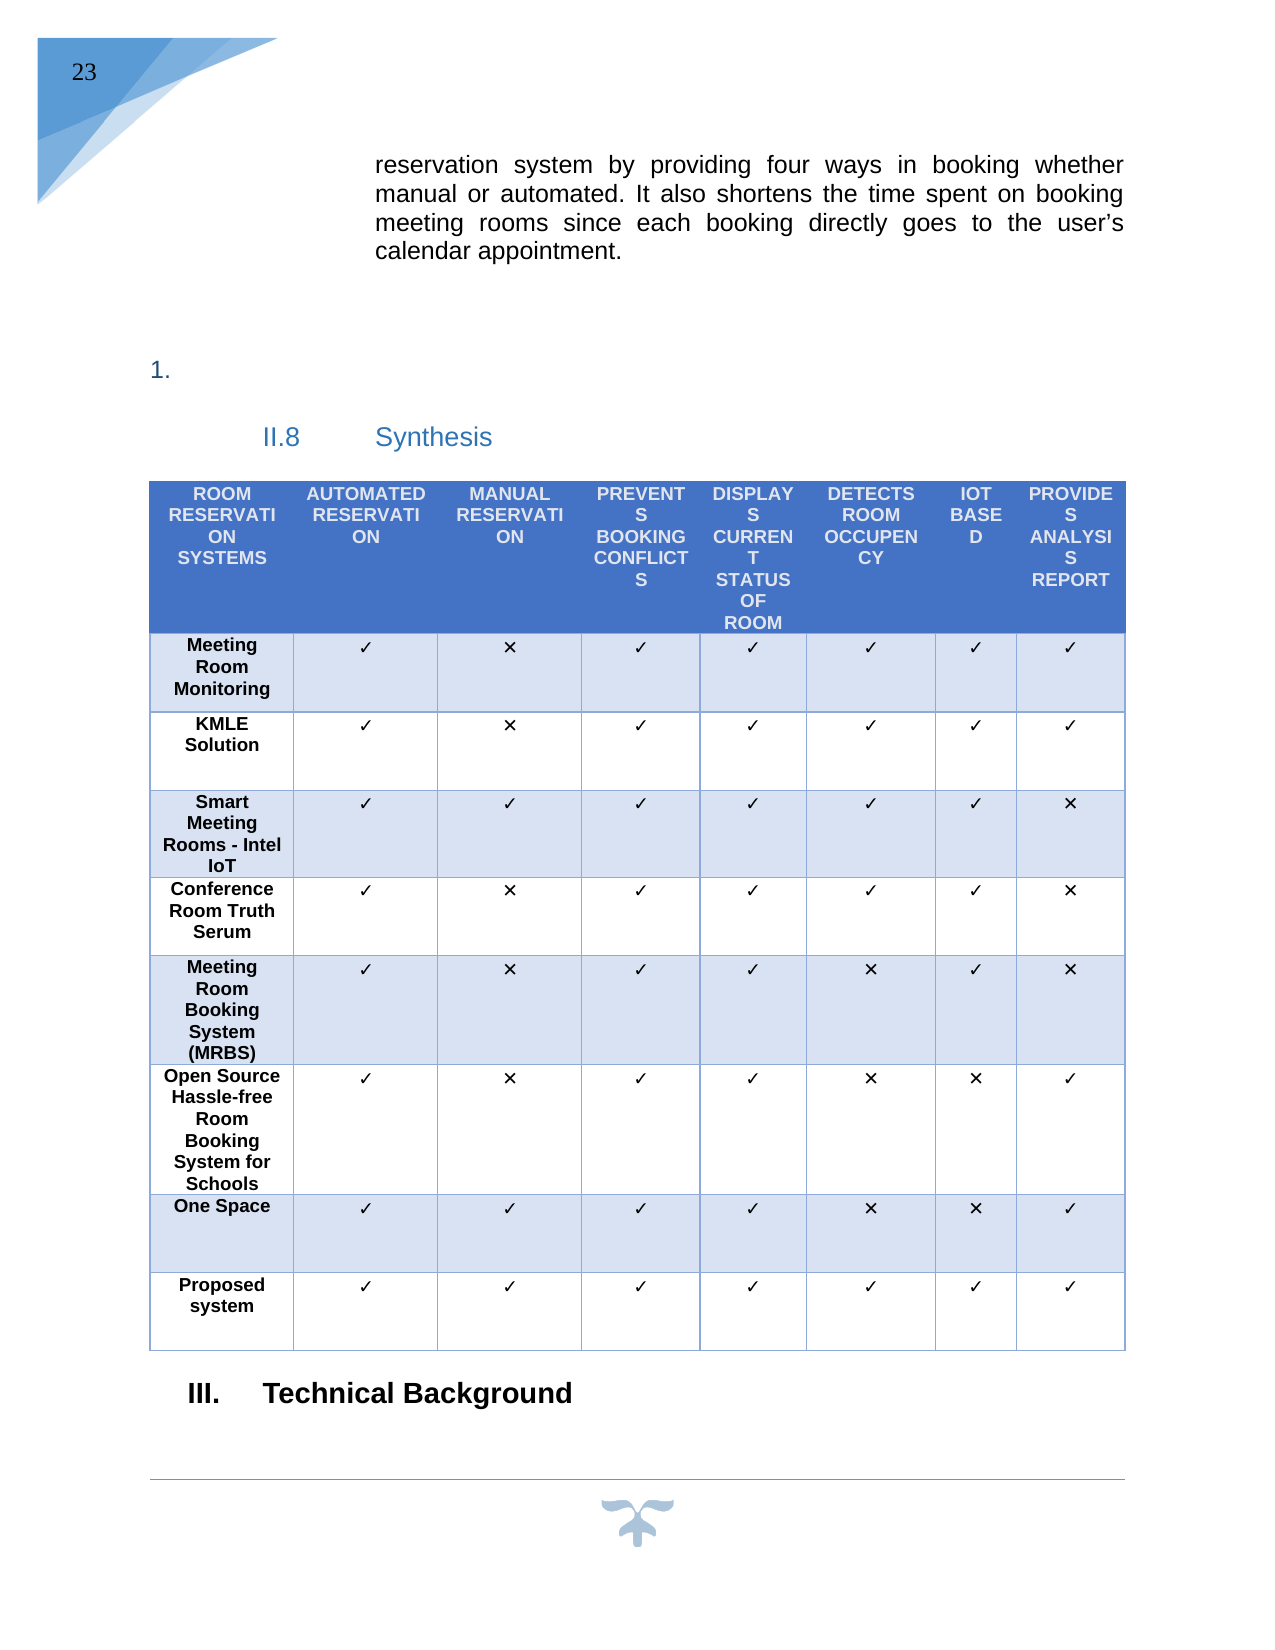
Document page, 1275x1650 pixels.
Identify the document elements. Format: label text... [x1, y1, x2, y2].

subtitle Technical Background [187, 1376, 1125, 1410]
table_cell ✕ [438, 1065, 581, 1194]
table_cell ✓ [582, 791, 699, 877]
table_cell ✓ [438, 791, 581, 877]
table_cell ✕ [1017, 791, 1124, 877]
table_cell ✓ [294, 878, 437, 955]
table_cell ✓ [701, 1273, 806, 1350]
table_cell ✕ [438, 956, 581, 1064]
table_cell ✕ [936, 1195, 1016, 1272]
table_header PREVENTS BOOKING CONFLICTS [582, 482, 699, 633]
table_cell Smart Meeting Rooms - Intel IoT [151, 791, 293, 877]
table_header ROOM RESERVATION SYSTEMS [151, 482, 293, 633]
table_cell ✓ [582, 634, 699, 711]
table_cell ✓ [701, 713, 806, 789]
table_cell Open Source Hassle-free Room Booking System for Schools [151, 1065, 293, 1194]
table_cell ✕ [936, 1065, 1016, 1194]
table_cell ✓ [582, 1195, 699, 1272]
table_cell ✕ [1017, 878, 1124, 955]
table_cell Proposed system [151, 1273, 293, 1350]
table_cell ✕ [438, 713, 581, 789]
table_cell ✓ [1017, 1065, 1124, 1194]
table_cell ✓ [701, 1195, 806, 1272]
table_header DISPLAYS CURRENT STATUS OF ROOM [701, 482, 806, 633]
table_cell ✓ [807, 713, 935, 789]
subtitle Synthesis [262, 421, 1125, 452]
table_cell ✕ [807, 1195, 935, 1272]
table_header IOT BASED [936, 482, 1016, 633]
table_cell Meeting Room Monitoring [151, 634, 293, 711]
table_cell ✓ [807, 1273, 935, 1350]
table_cell ✓ [701, 791, 806, 877]
table_cell ✓ [1017, 713, 1124, 789]
table_cell ✓ [582, 956, 699, 1064]
table_cell ✓ [294, 1273, 437, 1350]
table_cell ✓ [807, 634, 935, 711]
table_cell ✓ [582, 713, 699, 789]
table_cell ✕ [438, 634, 581, 711]
picture [37, 37, 279, 206]
table_cell ✓ [582, 1065, 699, 1194]
table_cell Conference Room Truth Serum [151, 878, 293, 955]
table_cell ✓ [807, 878, 935, 955]
table_cell ✕ [807, 956, 935, 1064]
table_cell ✓ [1017, 1195, 1124, 1272]
table_cell ✓ [294, 956, 437, 1064]
table_cell ✓ [438, 1195, 581, 1272]
table_cell ✓ [936, 956, 1016, 1064]
table_cell ✓ [936, 878, 1016, 955]
table_cell One Space [151, 1195, 293, 1272]
table_cell ✓ [807, 791, 935, 877]
table_cell ✓ [1017, 634, 1124, 711]
table_cell ✓ [294, 791, 437, 877]
table_header MANUAL RESERVATION [438, 482, 581, 633]
table_cell ✓ [936, 791, 1016, 877]
table_cell ✓ [701, 634, 806, 711]
table_cell ✓ [936, 634, 1016, 711]
table_cell ✓ [936, 713, 1016, 789]
table_cell ✓ [701, 956, 806, 1064]
table_cell ✓ [701, 1065, 806, 1194]
table_cell ✓ [438, 1273, 581, 1350]
table_cell KMLE Solution [151, 713, 293, 789]
table_cell ✕ [438, 878, 581, 955]
table_cell ✕ [807, 1065, 935, 1194]
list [375, 150, 1125, 265]
table_header DETECTS ROOM OCCUPENCY [807, 482, 935, 633]
table_header AUTOMATED RESERVATION [294, 482, 437, 633]
table_cell ✓ [294, 1195, 437, 1272]
table_cell ✓ [701, 878, 806, 955]
table_header PROVIDES ANALYSIS REPORT [1017, 482, 1124, 633]
table_cell ✓ [1017, 1273, 1124, 1350]
table_cell ✓ [582, 1273, 699, 1350]
table_cell ✓ [936, 1273, 1016, 1350]
table_cell ✓ [294, 713, 437, 789]
table_cell ✓ [294, 634, 437, 711]
table_cell ✓ [582, 878, 699, 955]
table_cell ✓ [294, 1065, 437, 1194]
table_cell Meeting Room Booking System (MRBS) [151, 956, 293, 1064]
table_cell ✕ [1017, 956, 1124, 1064]
